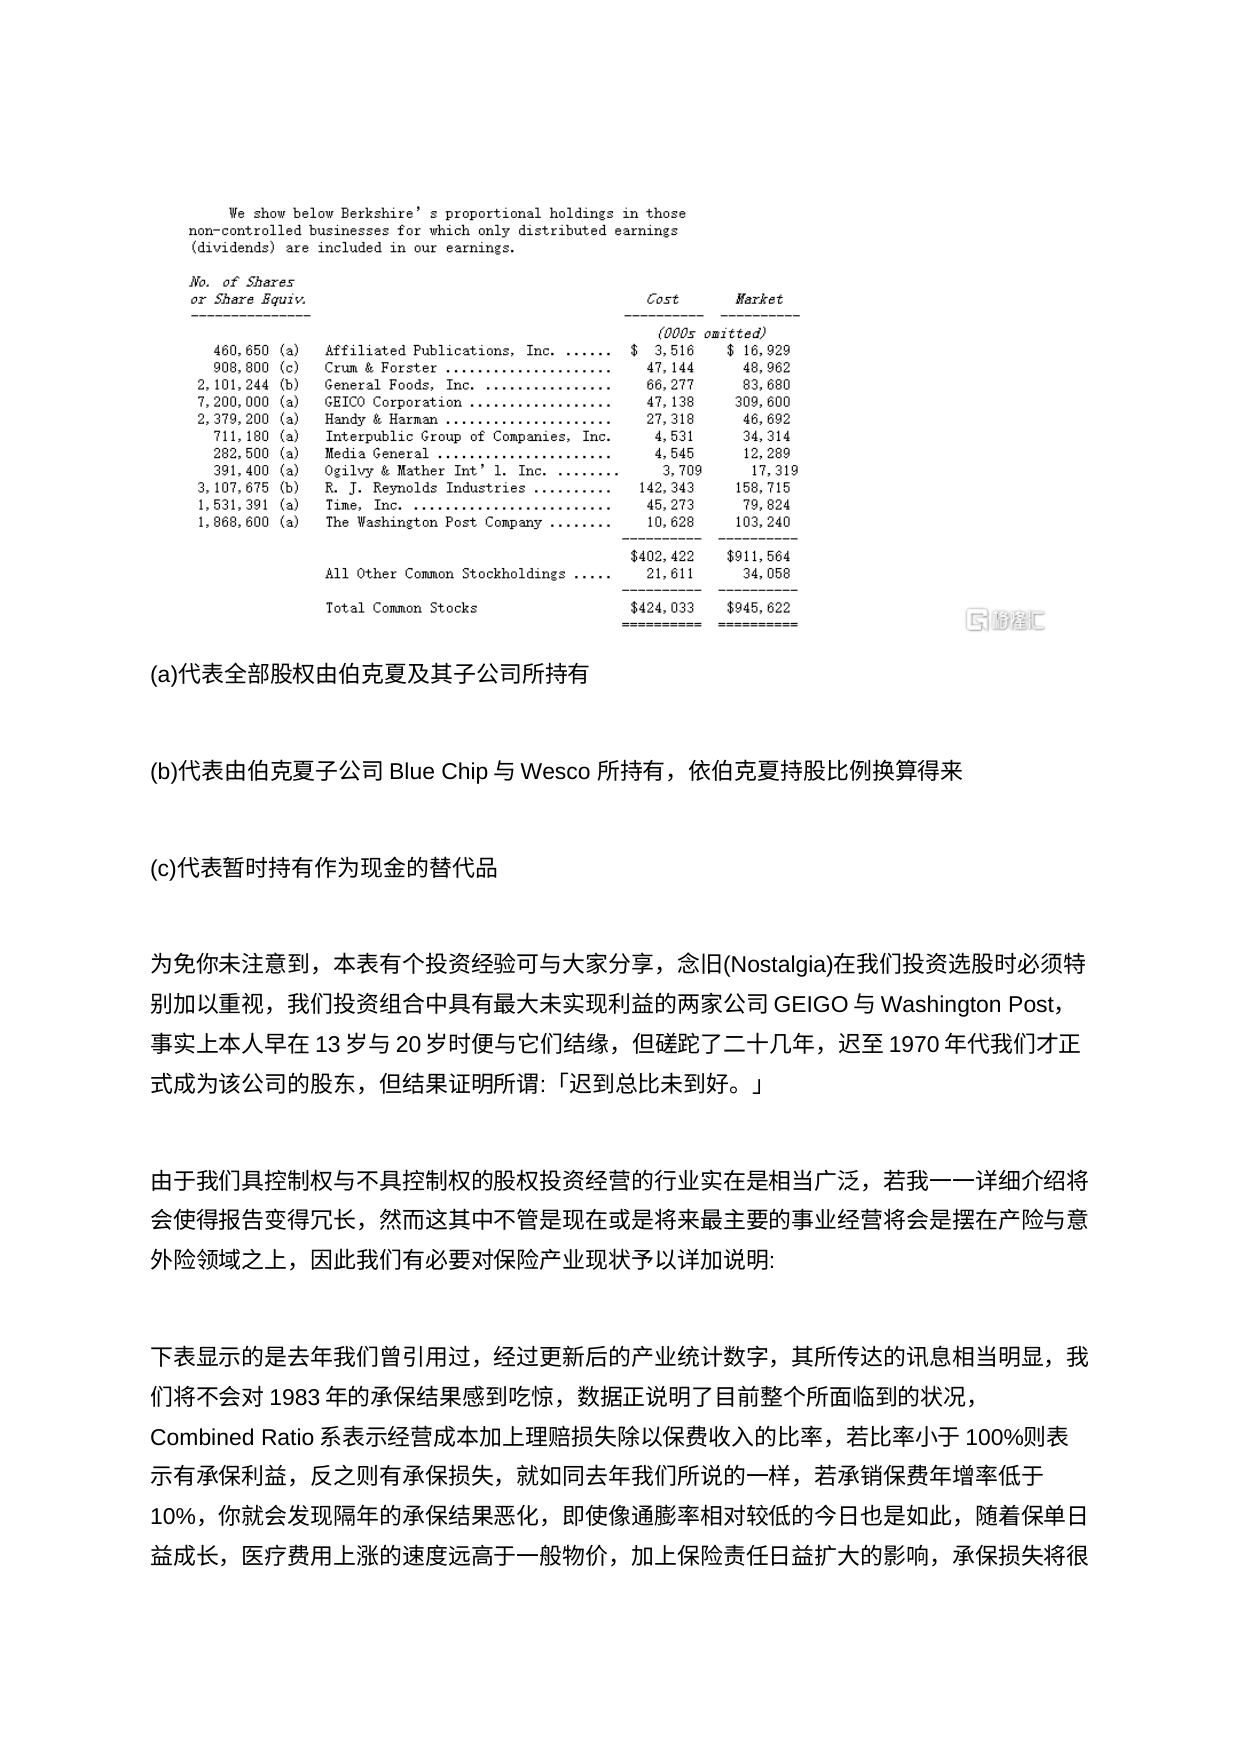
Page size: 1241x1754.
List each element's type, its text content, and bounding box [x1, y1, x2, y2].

picture [188, 194, 1052, 639]
text (b)代表由伯克夏子公司Blue Chip与Wesco 所持有，依伯克夏持股比例换算得来 [150, 753, 1090, 786]
text (c)代表暂时持有作为现金的替代品 [150, 849, 1090, 883]
text 由于我们具控制权与不具控制权的股权投资经营的行业实在是相当广泛，若我一一详细介绍将会使得报告变得冗长，然而这其中不管是现在或是将来最主要的事业经营将会是摆在产险与意外险领域之上，因此我们有必要对保险产业现状予以详加说明: [150, 1162, 1090, 1275]
text (a)代表全部股权由伯克夏及其子公司所持有 [150, 656, 1090, 689]
text 为免你未注意到，本表有个投资经验可与大家分享，念旧(Nostalgia)在我们投资选股时必须特别加以重视，我们投资组合中具有最大未实现利益的两家公司GEIGO与Washington Post，事实上本人早在13岁与20岁时便与它们结缘，但磋跎了二十几年，迟至1970年代我们才正式成为该公司的股东，但结果证明所谓:「迟到总比未到好。」 [150, 946, 1090, 1099]
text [150, 1339, 1090, 1571]
